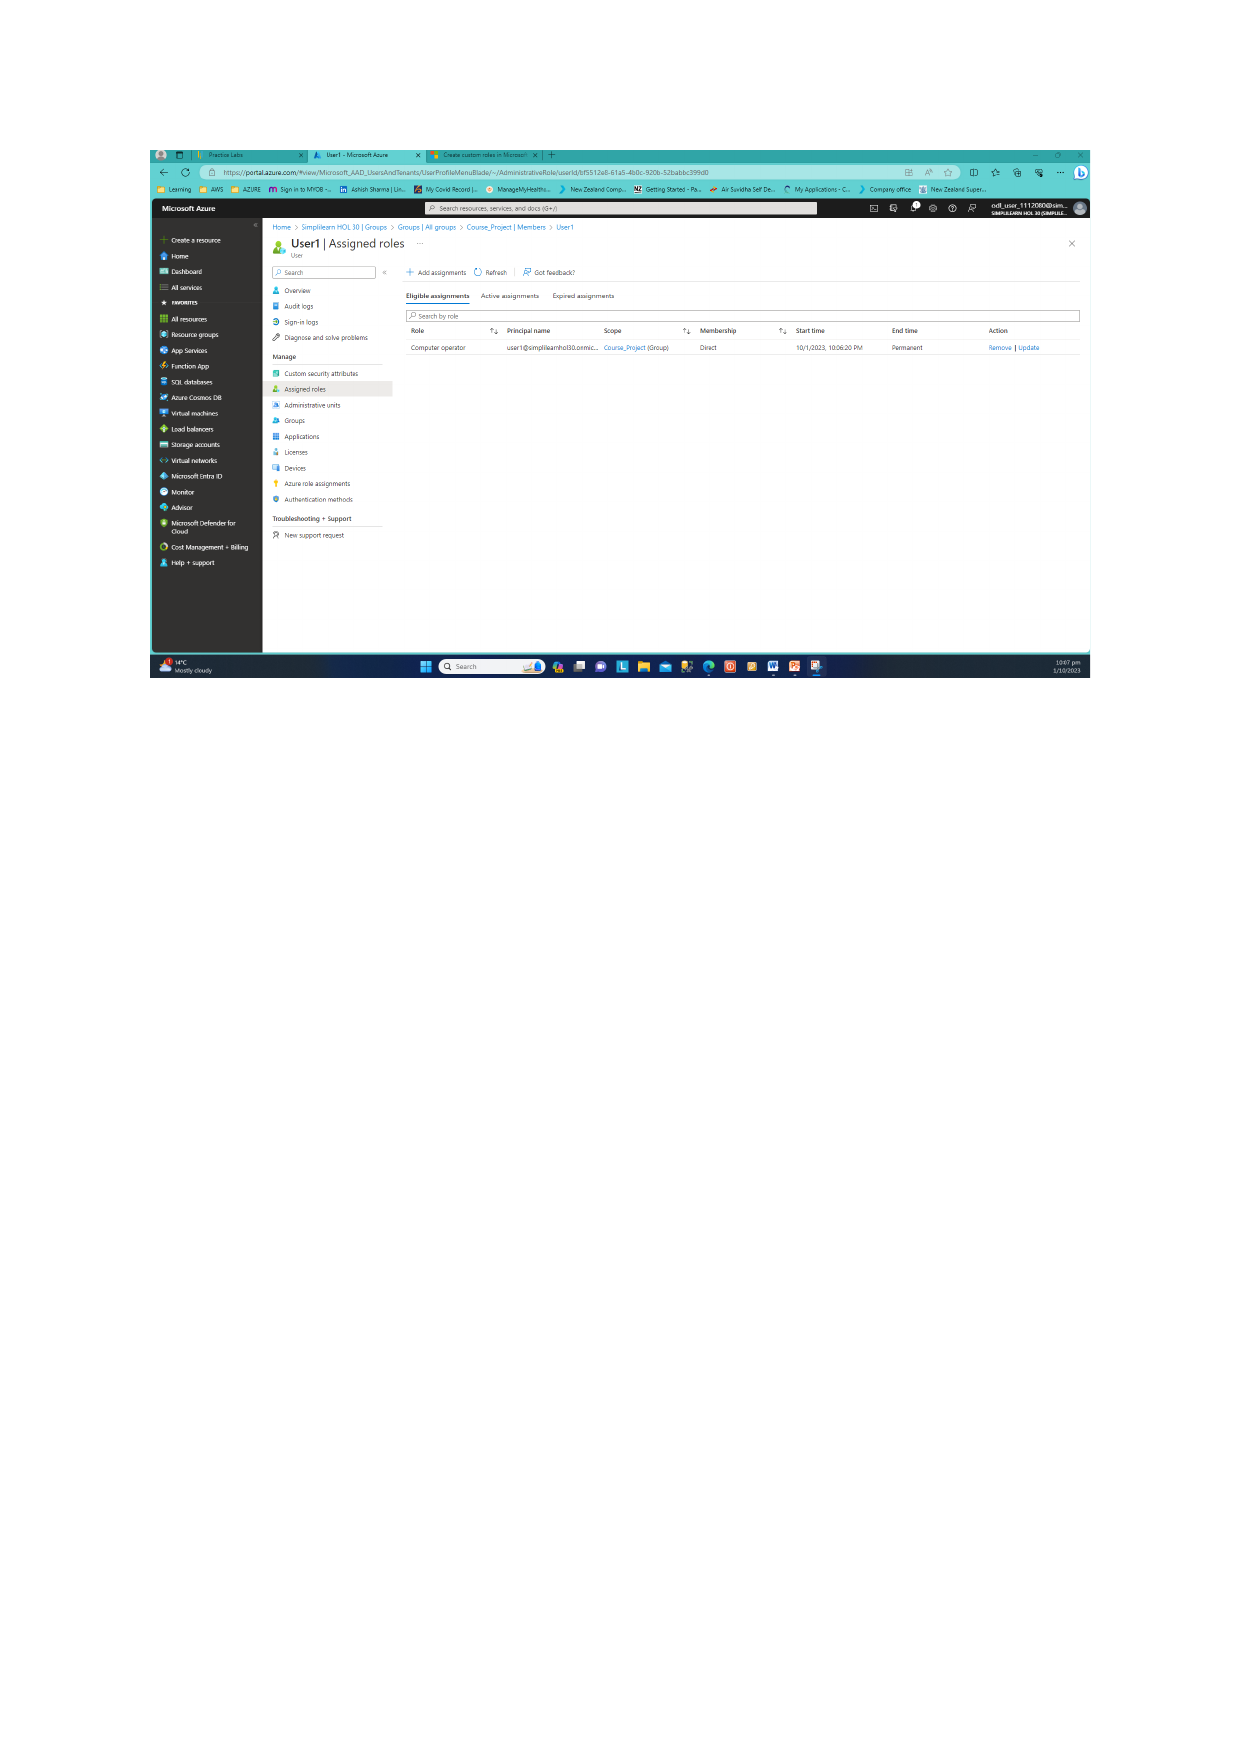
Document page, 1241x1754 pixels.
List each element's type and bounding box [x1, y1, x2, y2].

picture [150, 150, 1091, 678]
